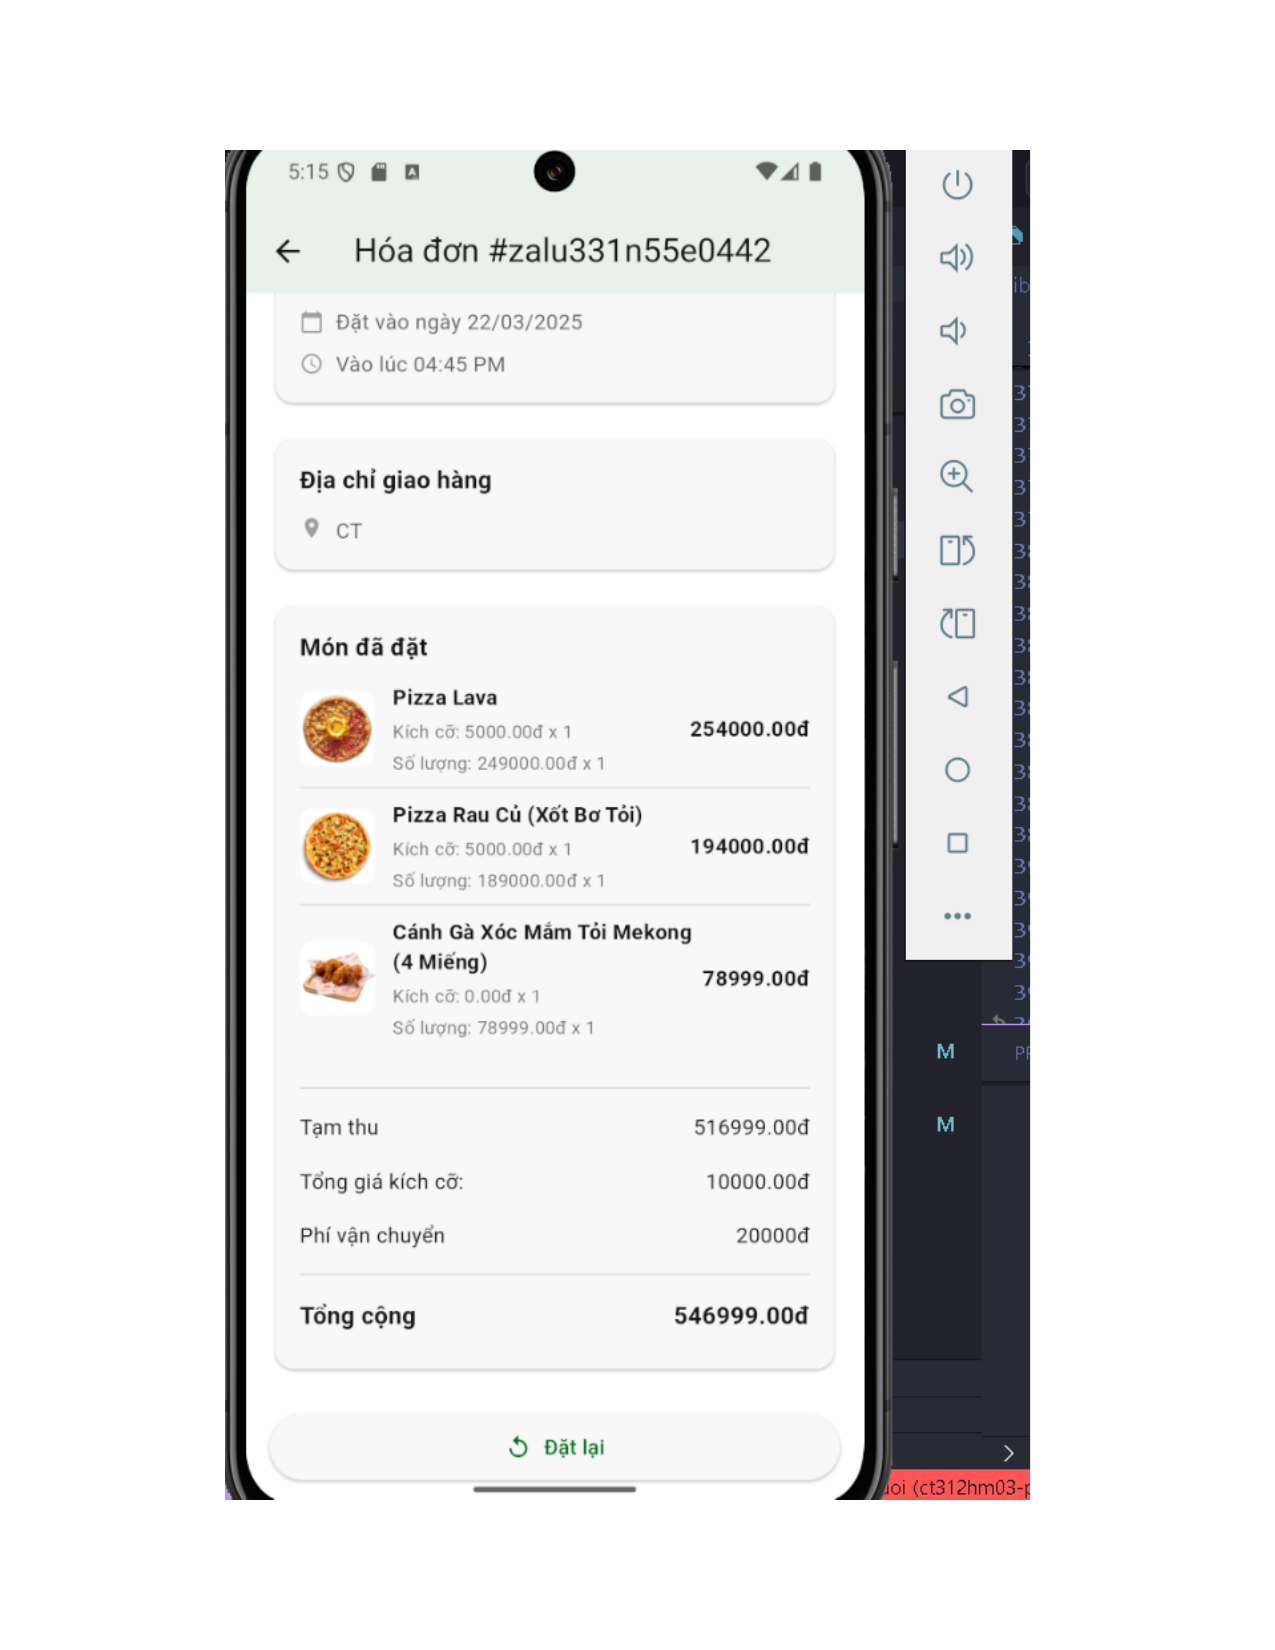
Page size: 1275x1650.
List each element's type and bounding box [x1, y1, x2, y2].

picture [225, 150, 1031, 1500]
